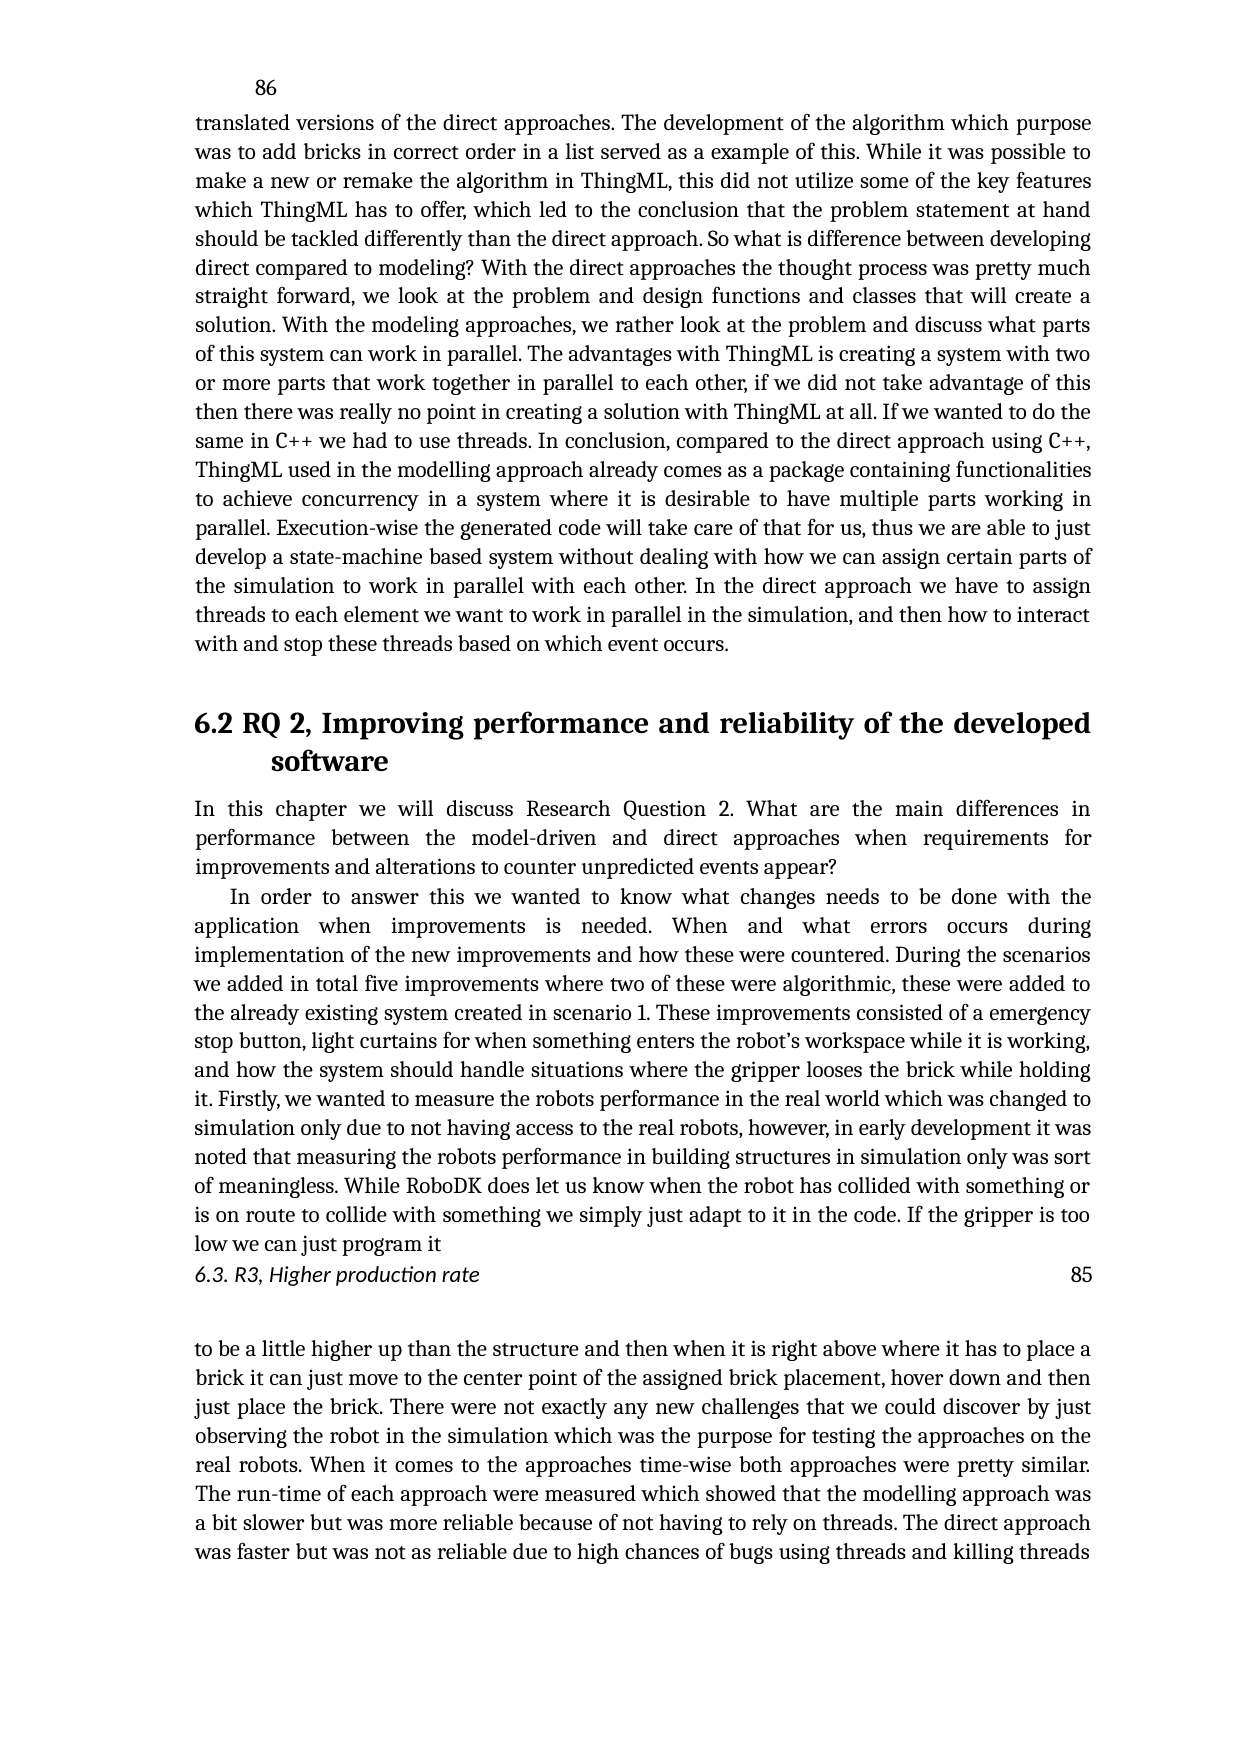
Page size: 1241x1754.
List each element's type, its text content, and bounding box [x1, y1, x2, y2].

subtitle 6.3. R3, Higher production rate 85 [194, 1261, 1093, 1288]
subtitle 6.2 RQ 2, Improving performance and reliability of the developed software [194, 706, 1093, 779]
text In order to answer this we wanted to know what changes needs to be done with the application when improvements is needed. When and what errors occurs during implementation of the new improvements and how these were countered. During the scenarios we added in total five improvements where two of these were algorithmic, these were added to the already existing system created in scenario 1. These improvements consisted of a emergency stop button, light curtains for when something enters the robot’s workspace while it is working, and how the system should handle situations where the gripper looses the brick while holding it. Firstly, we wanted to measure the robots performance in the real world which was changed to simulation only due to not having access to the real robots, however, in early development it was noted that measuring the robots performance in building structures in simulation only was sort of meaningless. While RoboDK does let us know when the robot has collided with something or is on route to collide with something we simply just adapt to it in the code. If the gripper is too low we can just program it [194, 883, 1093, 1257]
text In this chapter we will discuss Research Question 2. What are the main differences in performance between the model-driven and direct approaches when requirements for improvements and alterations to counter unpredicted events appear? [194, 796, 1093, 880]
